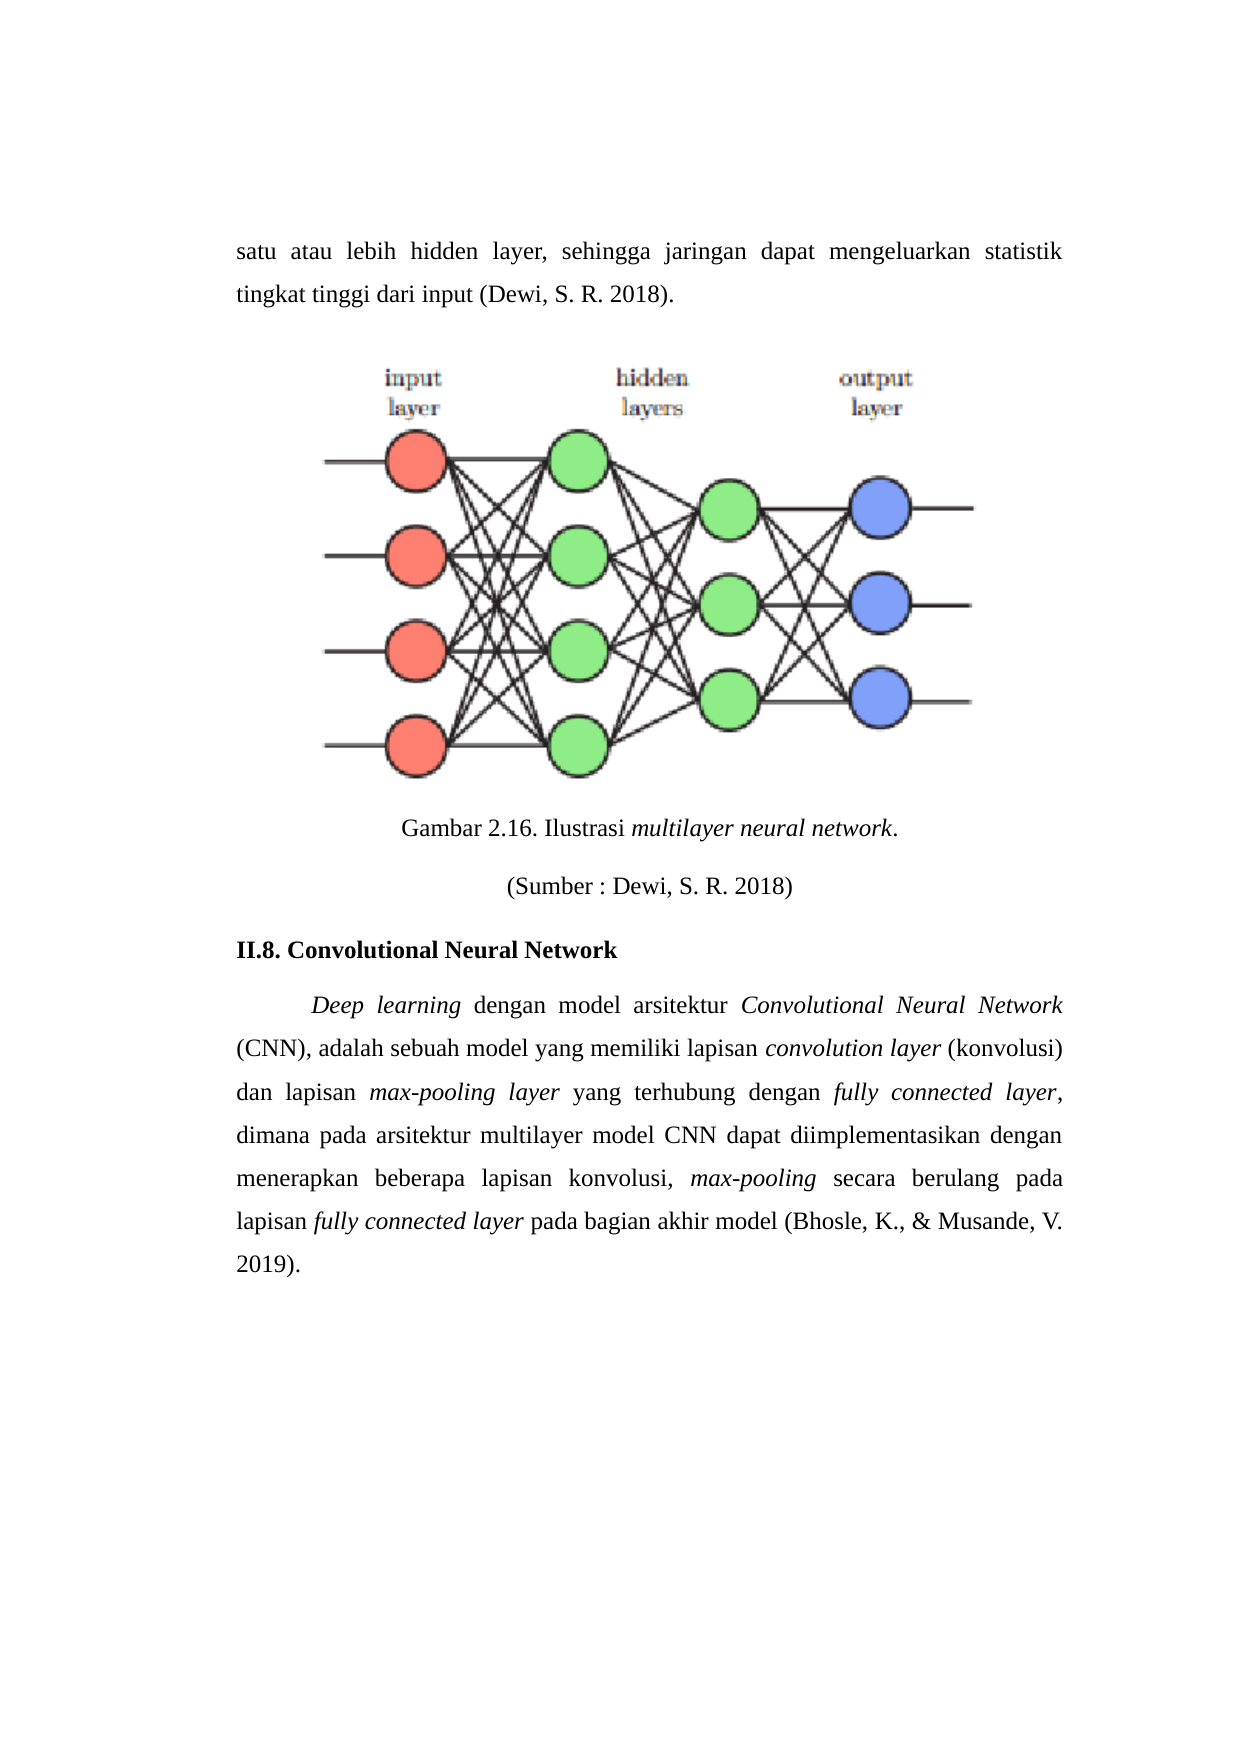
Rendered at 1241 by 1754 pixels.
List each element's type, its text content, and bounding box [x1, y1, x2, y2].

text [236, 236, 1063, 308]
text Deep learning dengan model arsitektur Convolutional Neural Network (CNN), adalah sebuah model yang memiliki lapisan convolution layer (konvolusi) dan lapisan max-pooling layer yang terhubung dengan fully connected layer, dimana pada arsitektur multilayer model CNN dapat diimplementasikan dengan menerapkan beberapa lapisan konvolusi, max-pooling secara berulang pada lapisan fully connected layer pada bagian akhir model (Bhosle, K., & Musande, V. 2019). [236, 990, 1063, 1278]
subtitle II.8. Convolutional Neural Network [236, 935, 1063, 963]
text (Sumber : Dewi, S. R. 2018) [236, 871, 1063, 899]
picture [282, 337, 1017, 811]
